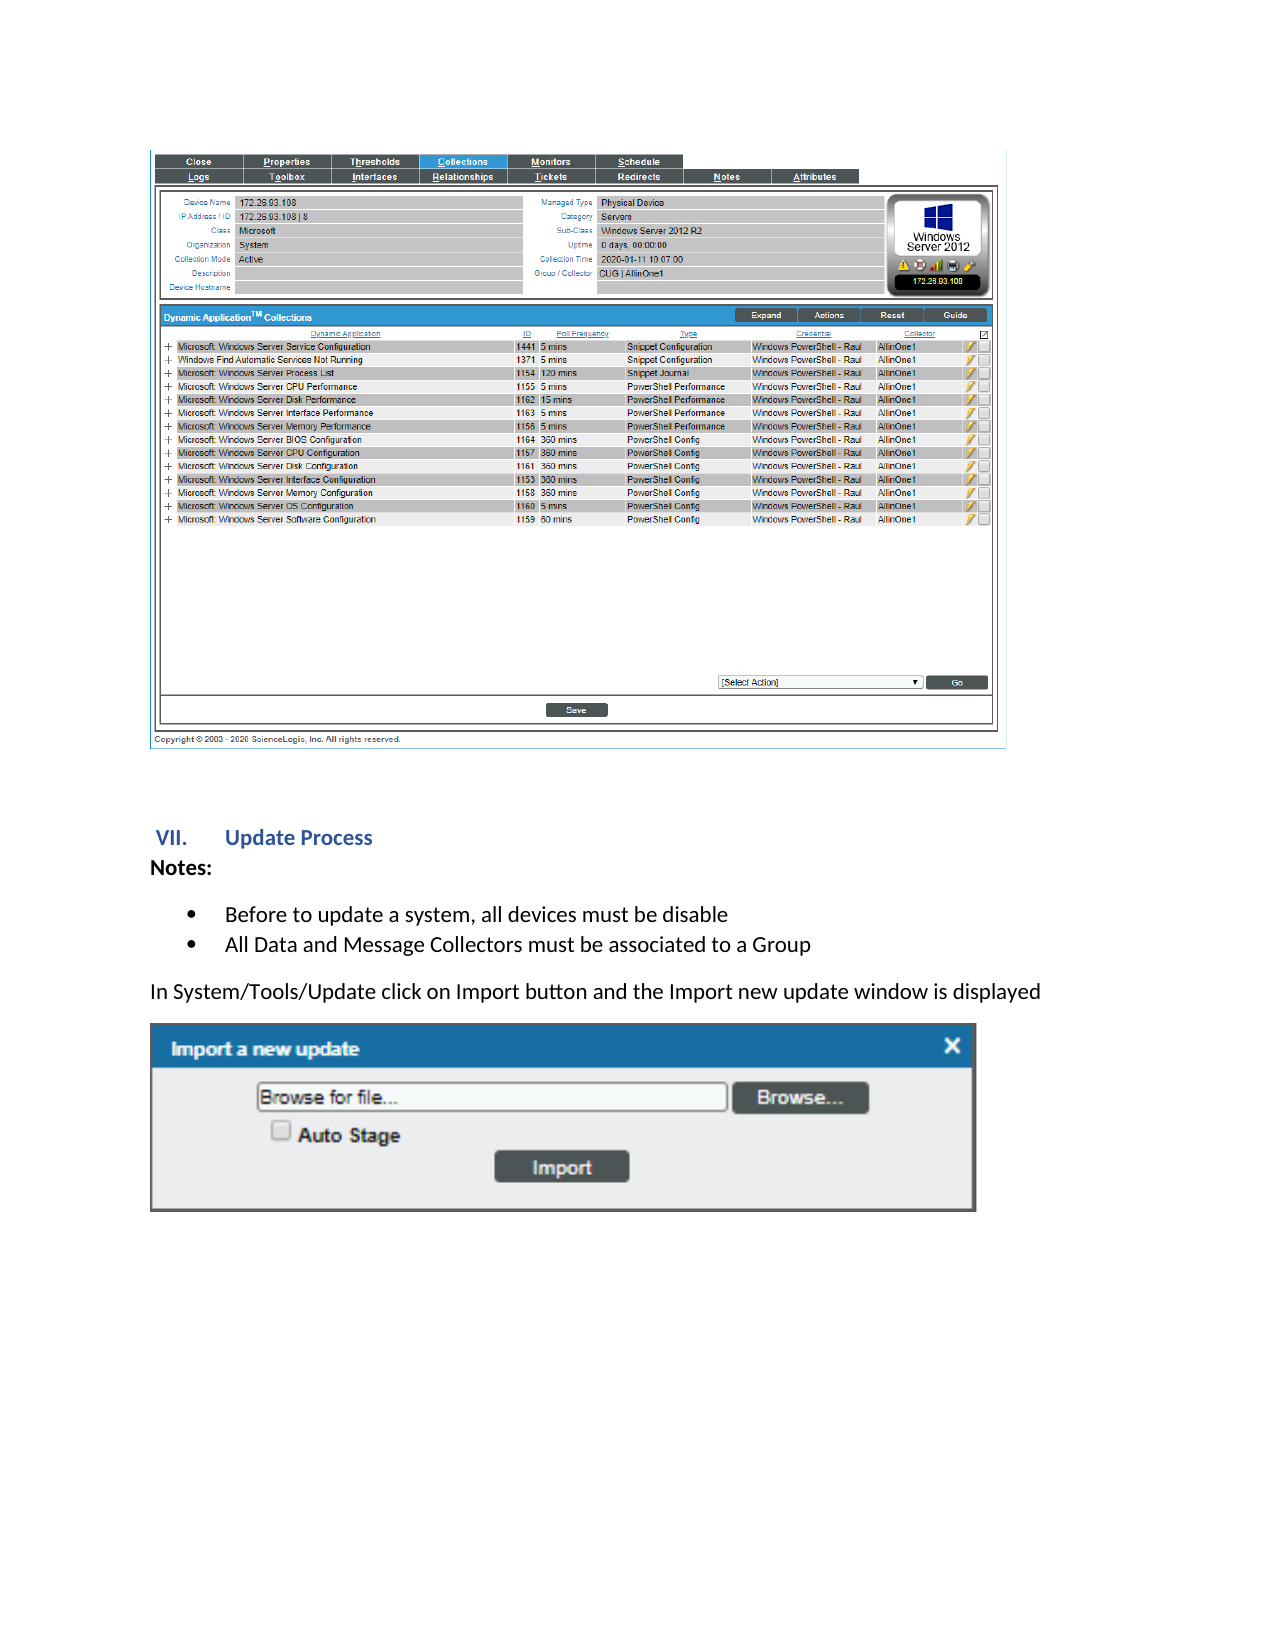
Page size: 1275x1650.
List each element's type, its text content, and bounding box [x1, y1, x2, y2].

picture [150, 1023, 977, 1212]
text In System/Tools/Update click on Import button and the Import new update window is displayed [150, 977, 1125, 1005]
text Notes: [150, 853, 1125, 881]
list All Data and Message Collectors must be associated to a Group [187, 930, 1125, 958]
subtitle Update Process [187, 823, 1125, 851]
list Before to update a system, all devices must be disable [187, 900, 1125, 928]
picture [150, 150, 1007, 749]
